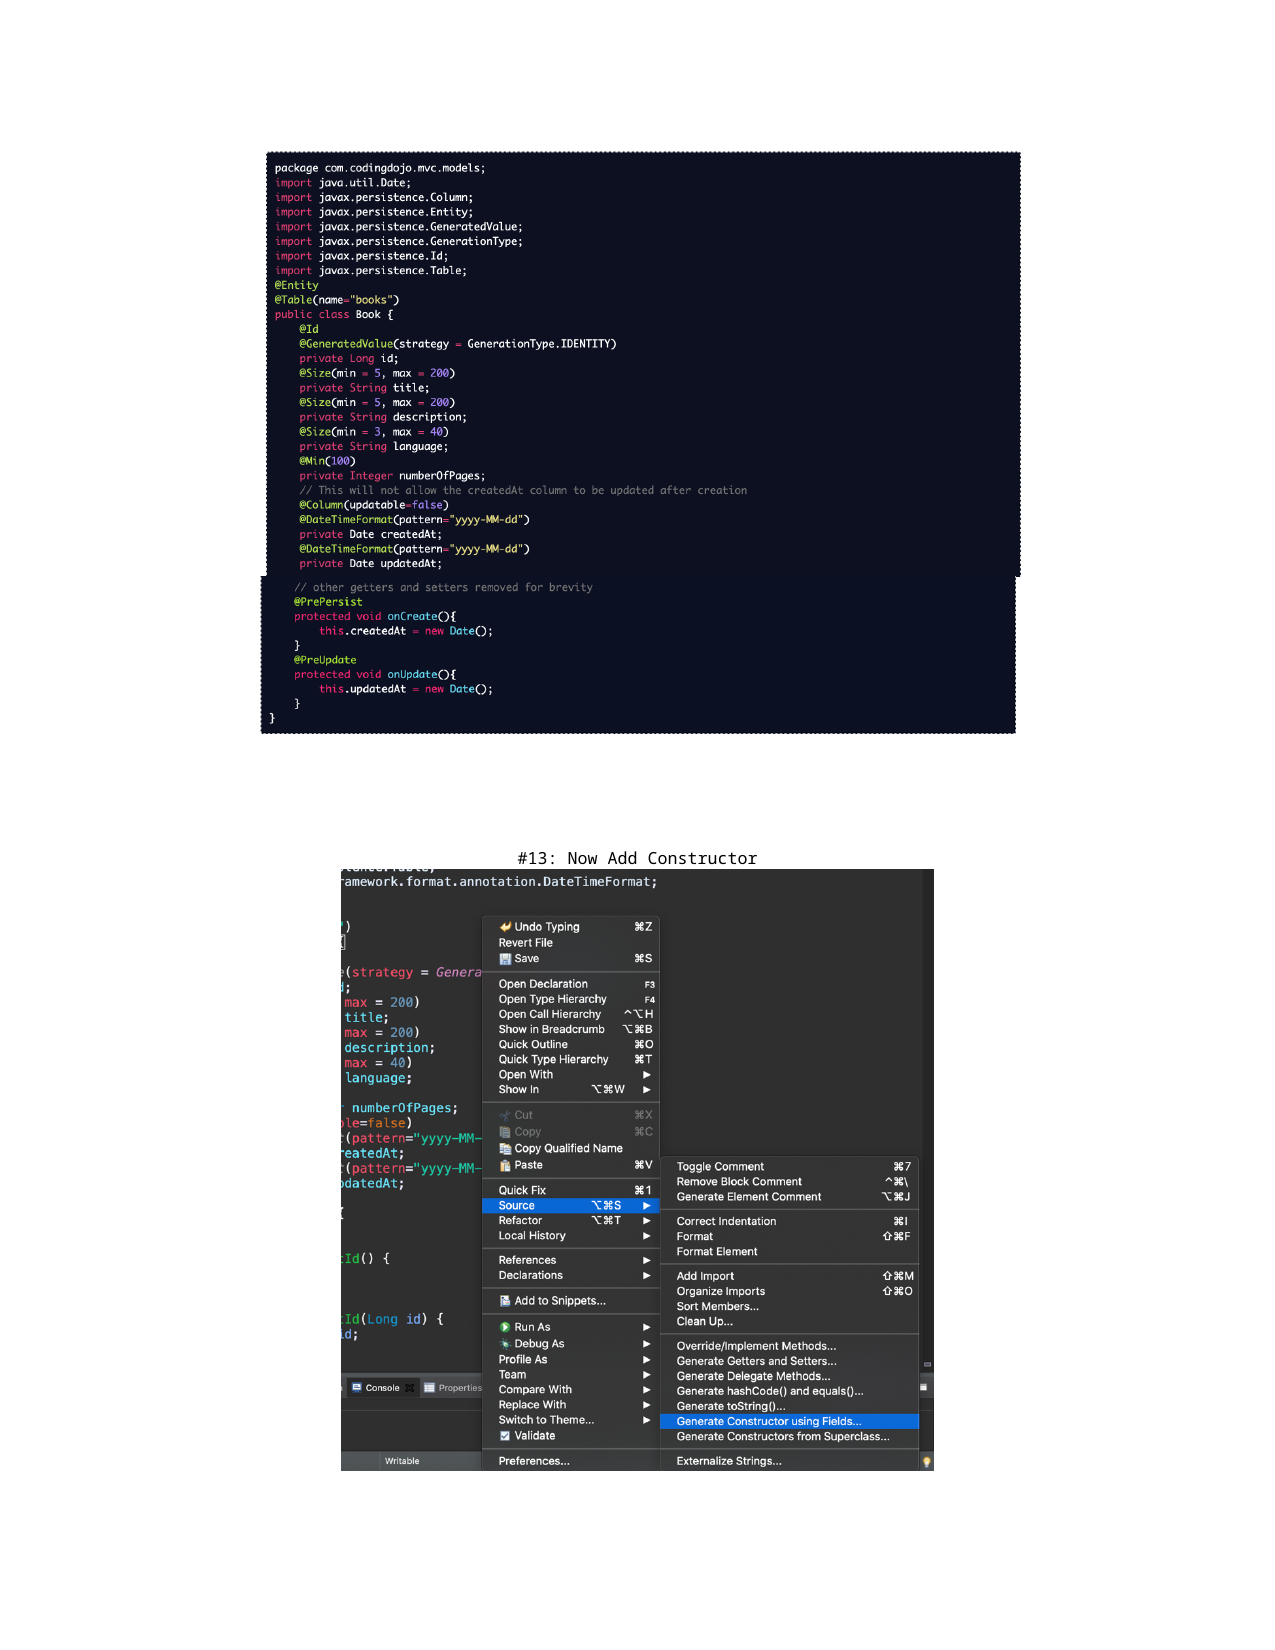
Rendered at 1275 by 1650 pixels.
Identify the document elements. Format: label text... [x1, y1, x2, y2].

picture [341, 869, 934, 1471]
picture [259, 150, 1022, 734]
text #13: Now Add Constructor [150, 847, 1125, 869]
